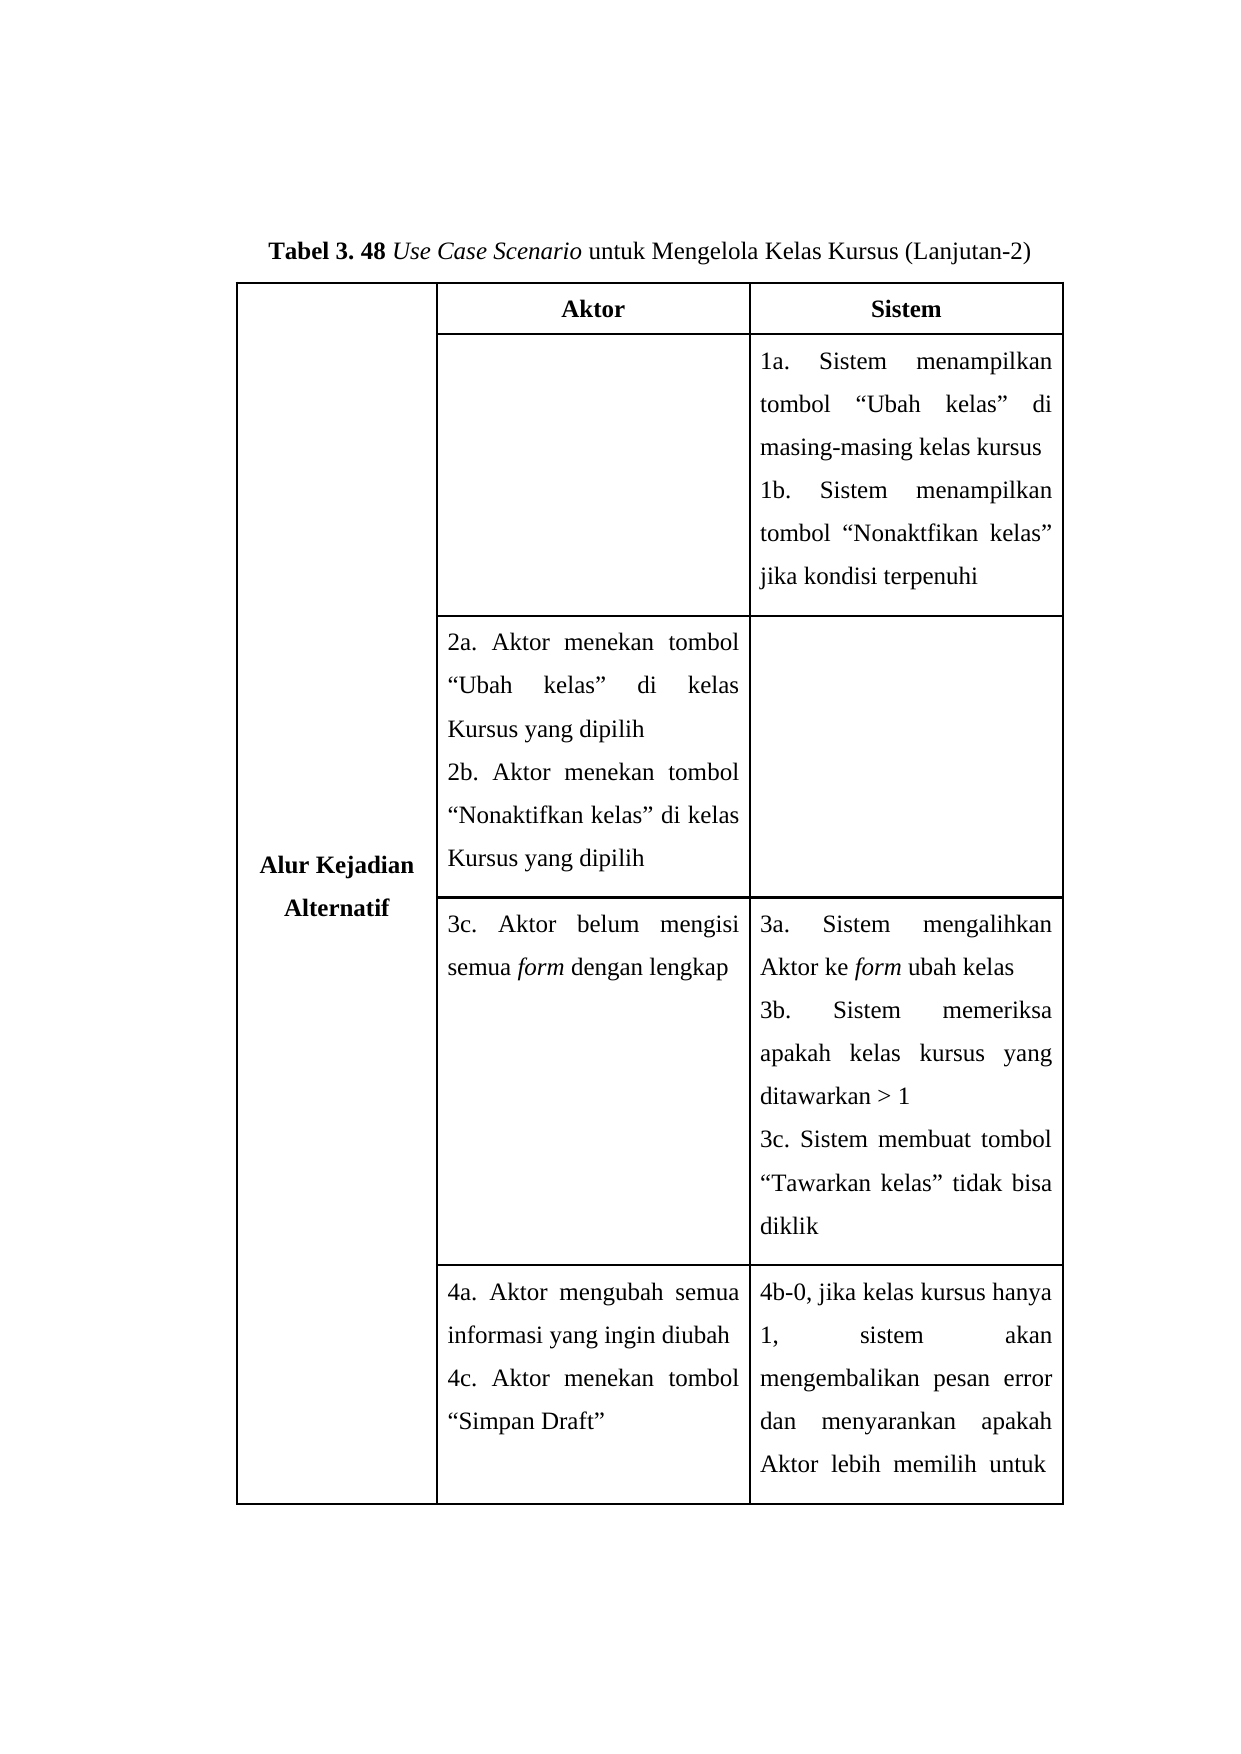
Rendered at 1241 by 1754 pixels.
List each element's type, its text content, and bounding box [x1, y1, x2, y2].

table_cell 3a. Sistem mengalihkan Aktor ke form ubah kelas 3b. Sistem memeriksa apakah kelas kursus yang ditawarkan > 1 3c. Sistem membuat tombol “Tawarkan kelas” tidak bisa diklik [751, 899, 1062, 1264]
table_cell 4a. Aktor mengubah semua informasi yang ingin diubah 4c. Aktor menekan tombol “Simpan Draft” [438, 1266, 749, 1503]
table_cell 3c. Aktor belum mengisi semua form dengan lengkap [438, 899, 749, 1264]
table_cell 1a. Sistem menampilkan tombol “Ubah kelas” di masing-masing kelas kursus 1b. Sistem menampilkan tombol “Nonaktfikan kelas” jika kondisi terpenuhi [751, 335, 1062, 615]
table_cell [438, 335, 749, 615]
table_header Alur Kejadian Alternatif [238, 284, 436, 1503]
text Tabel 3. 48 Use Case Scenario untuk Mengelola Kelas Kursus (Lanjutan-2) [236, 236, 1063, 265]
table_cell 2a. Aktor menekan tombol “Ubah kelas” di kelas Kursus yang dipilih 2b. Aktor menekan tombol “Nonaktifkan kelas” di kelas Kursus yang dipilih [438, 617, 749, 896]
table_cell 4b-0, jika kelas kursus hanya 1, sistem akan mengembalikan pesan error dan menyarankan apakah Aktor lebih memilih untuk [751, 1266, 1062, 1503]
table_cell [751, 617, 1062, 896]
table_header Sistem [751, 284, 1062, 333]
table_header Aktor [438, 284, 749, 333]
